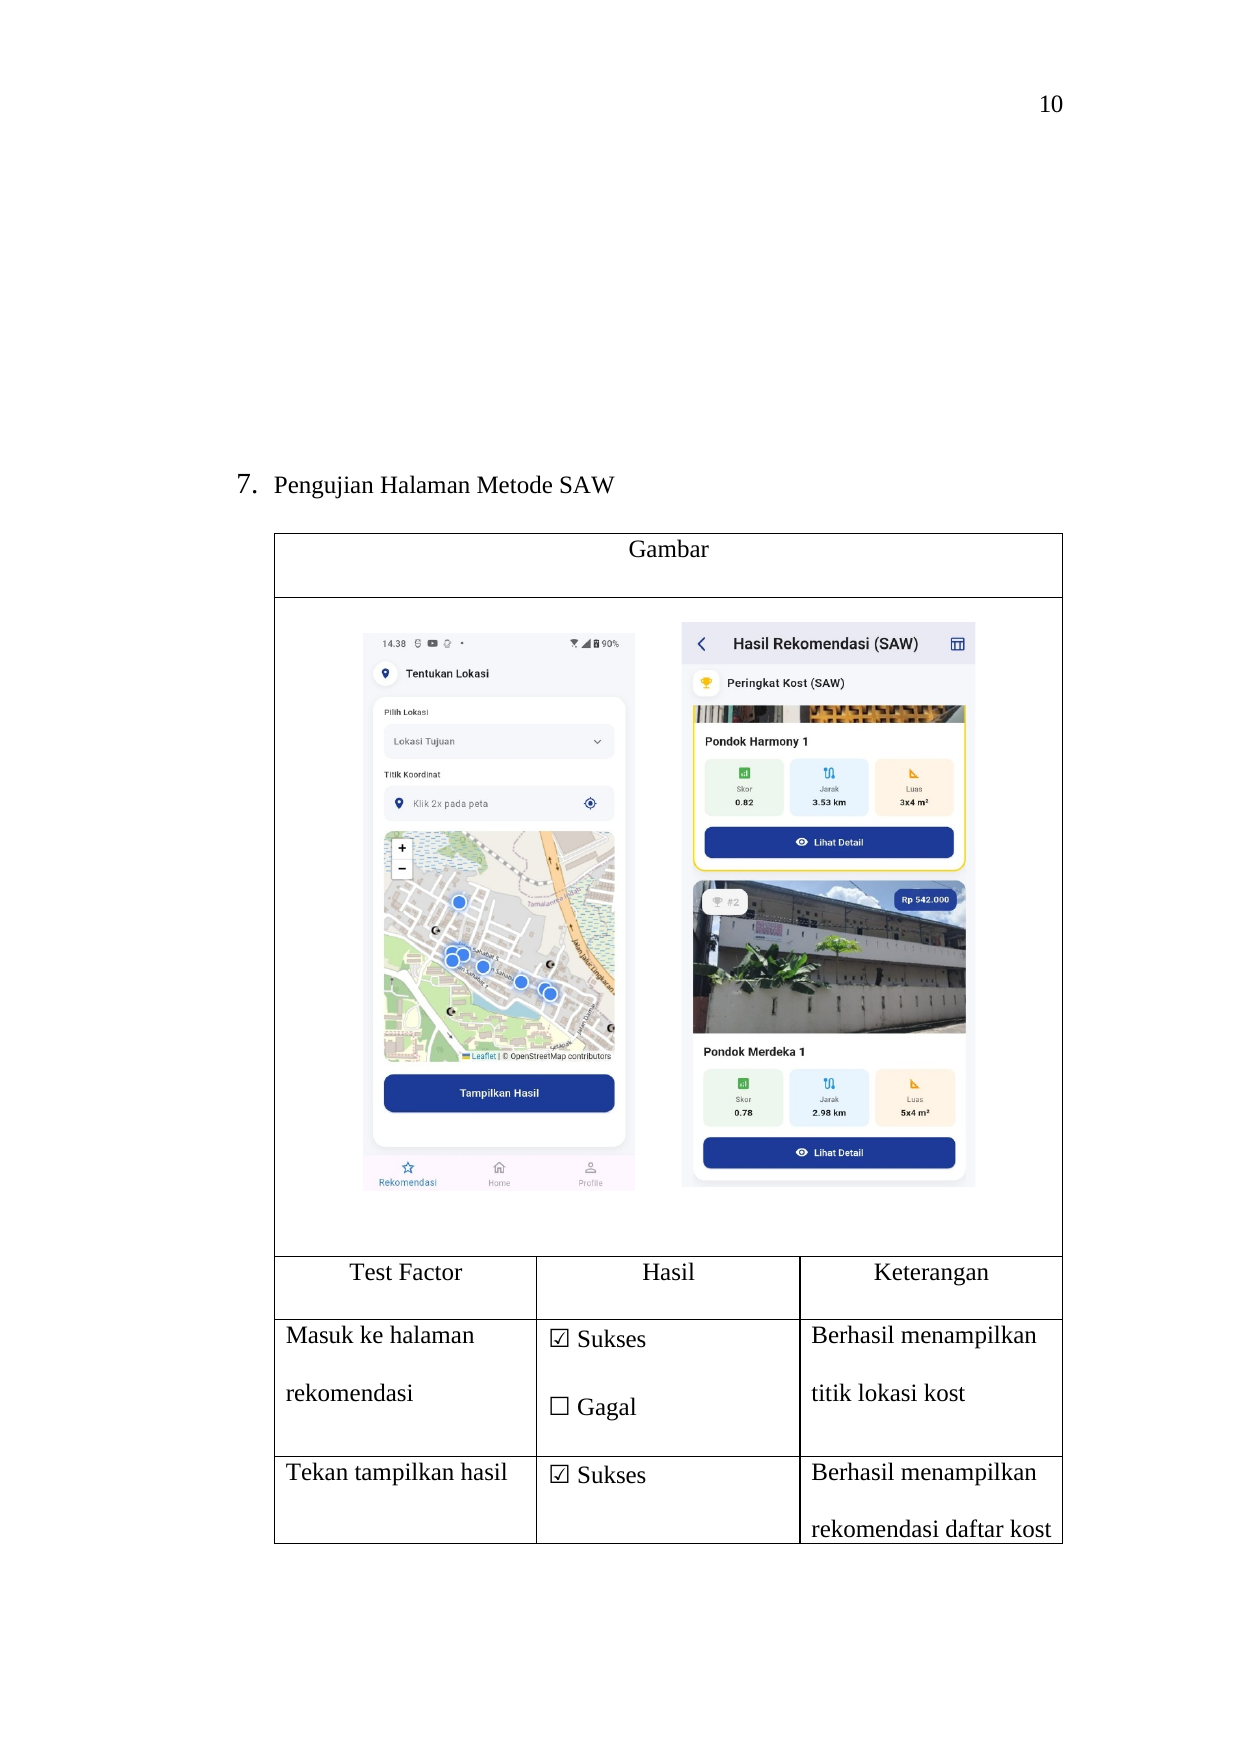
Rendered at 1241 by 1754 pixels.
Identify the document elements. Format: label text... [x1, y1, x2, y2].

table_cell Keterangan [801, 1257, 1062, 1319]
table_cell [275, 1457, 536, 1543]
table_cell [275, 598, 1062, 1256]
picture [681, 622, 976, 1187]
table_header Gambar [275, 534, 1062, 597]
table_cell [801, 1457, 1062, 1543]
table_cell Hasil [537, 1257, 799, 1319]
table_cell Test Factor [275, 1257, 536, 1319]
list Pengujian Halaman Metode SAW [236, 466, 1063, 500]
table_cell Masuk ke halaman rekomendasi [275, 1320, 536, 1456]
table_cell Berhasil menampilkan titik lokasi kost [801, 1320, 1062, 1456]
table_cell ☑ Sukses ☐ Gagal [537, 1320, 799, 1456]
table_cell ☑ Sukses ☐ Gagal [537, 1457, 799, 1543]
